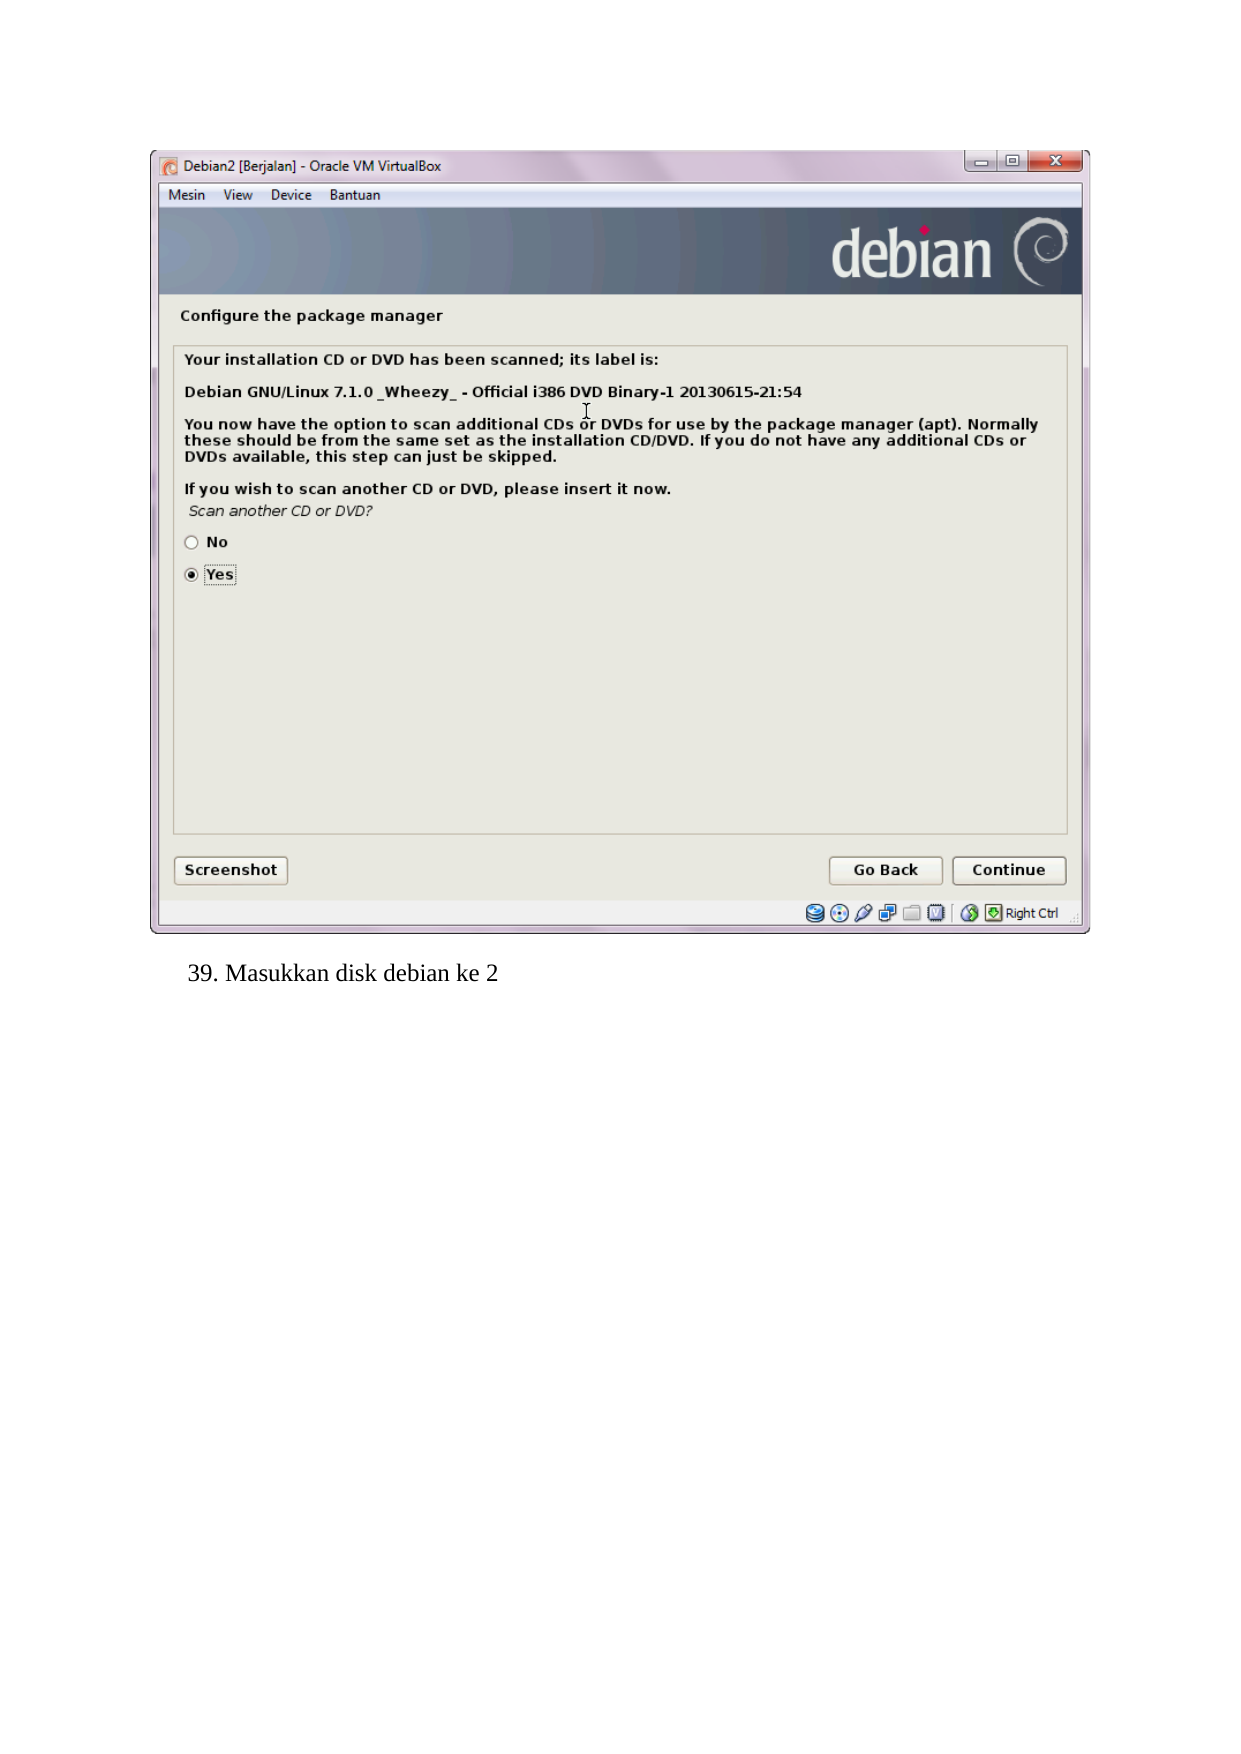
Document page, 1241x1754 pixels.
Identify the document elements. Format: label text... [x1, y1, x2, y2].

list Masukkan disk debian ke 2 [187, 958, 1090, 987]
picture [150, 150, 1091, 934]
